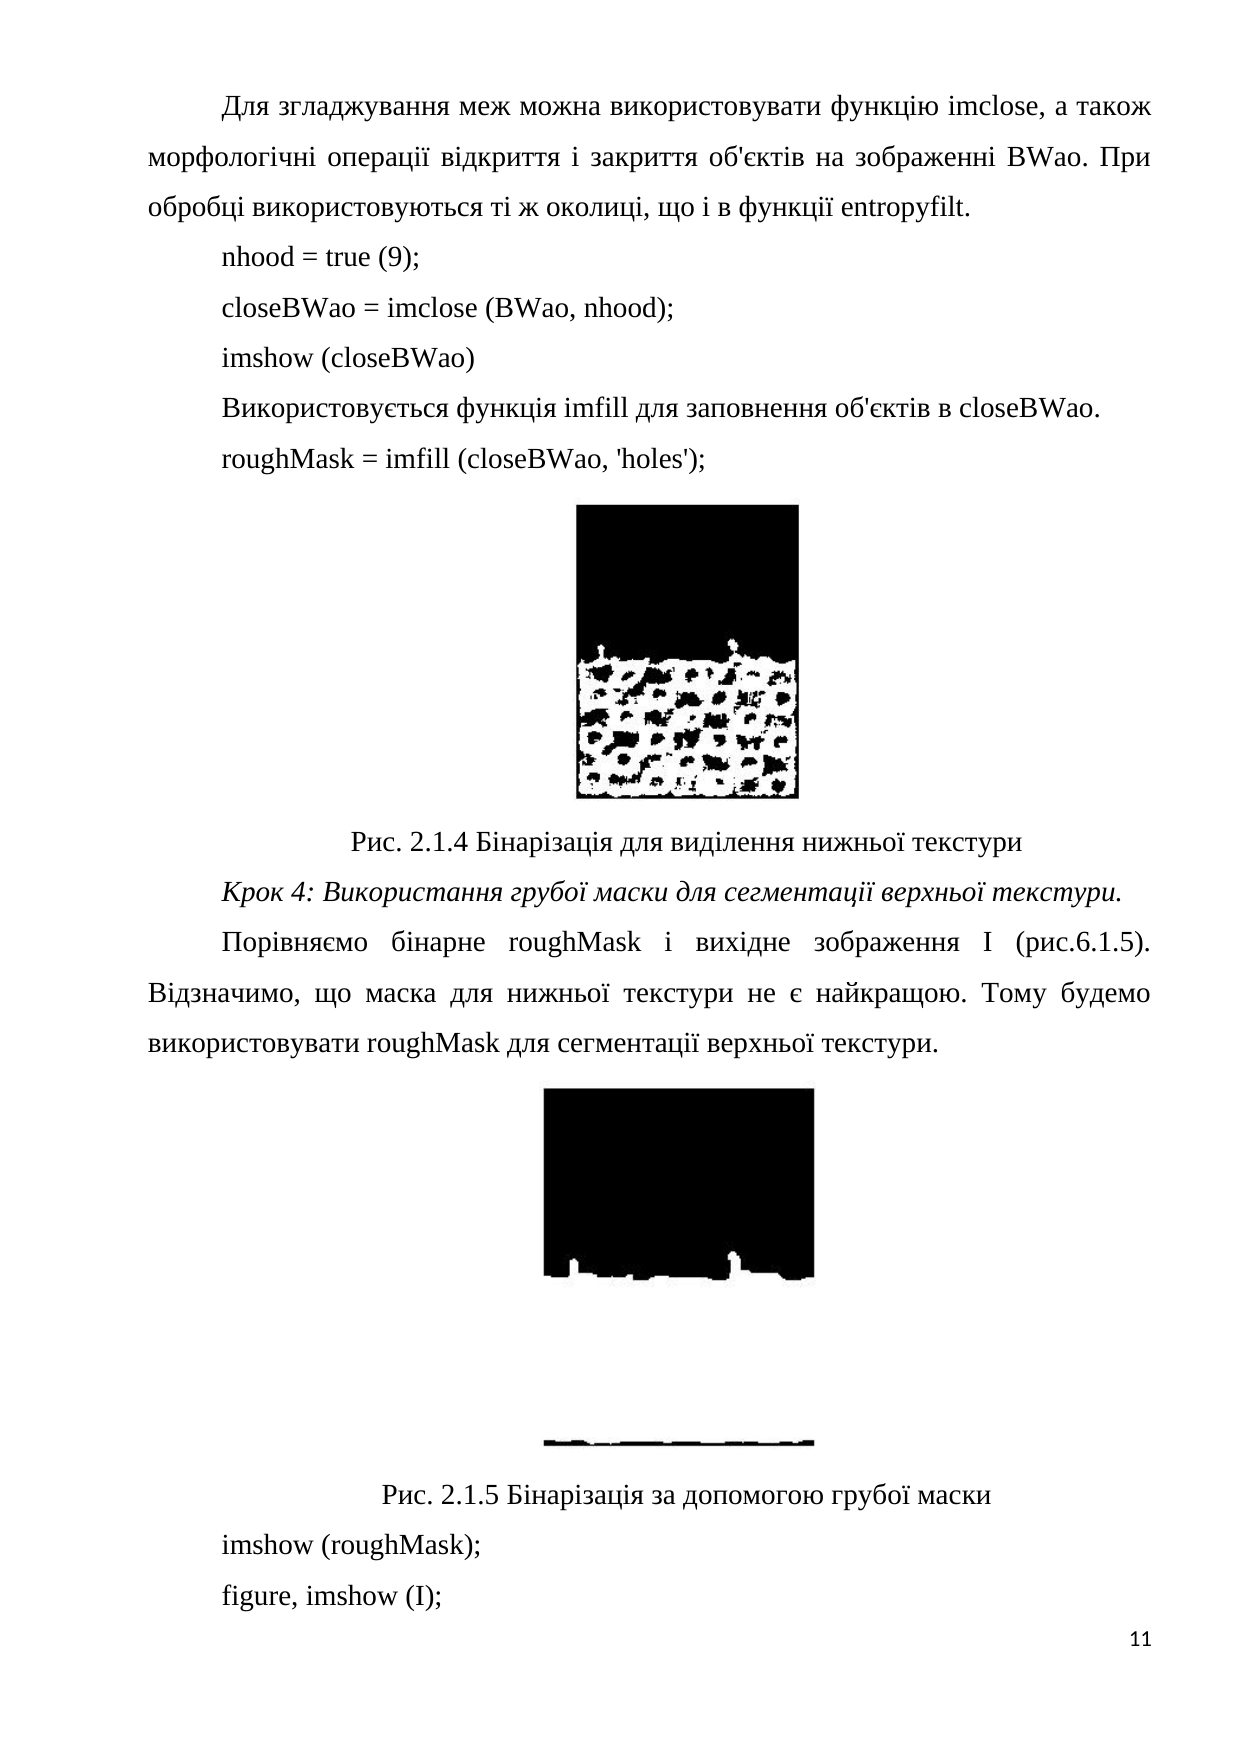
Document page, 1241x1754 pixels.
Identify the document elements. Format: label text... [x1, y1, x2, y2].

text nhood = true (9); [148, 239, 1152, 273]
text imshow (roughMask); [148, 1527, 1152, 1561]
text Використовується функція imfill для заповнення об'єктів в closeBWao. [148, 390, 1152, 424]
text Для згладжування меж можна використовувати функцію imclose, а також морфологічні операції відкриття і закриття об'єктів на зображенні BWao. При обробці використовуються ті ж околиці, що і в функції entropyfilt. [148, 88, 1152, 223]
picture [528, 1075, 845, 1463]
text Рис. 2.1.4 Бінарізація для виділення нижньої текстури [148, 824, 1152, 857]
text imshow (closeBWao) [148, 340, 1152, 374]
text Рис. 2.1.5 Бінарізація за допомогою грубої маски [148, 1477, 1152, 1511]
text closeBWao = imclose (BWao, nhood); [148, 290, 1152, 323]
text Крок 4: Використання грубої маски для сегментації верхньої текстури. [148, 874, 1152, 908]
text Порівняємо бінарне roughMask і вихідне зображення I (рис.6.1.5). Відзначимо, що маска для нижньої текстури не є найкращою. Тому будемо використовувати roughMask для сегментації верхньої текстури. [148, 924, 1152, 1058]
text roughMask = imfill (closeBWao, 'holes'); [148, 441, 1152, 474]
picture [566, 491, 807, 810]
text figure, imshow (I); [148, 1578, 1152, 1611]
